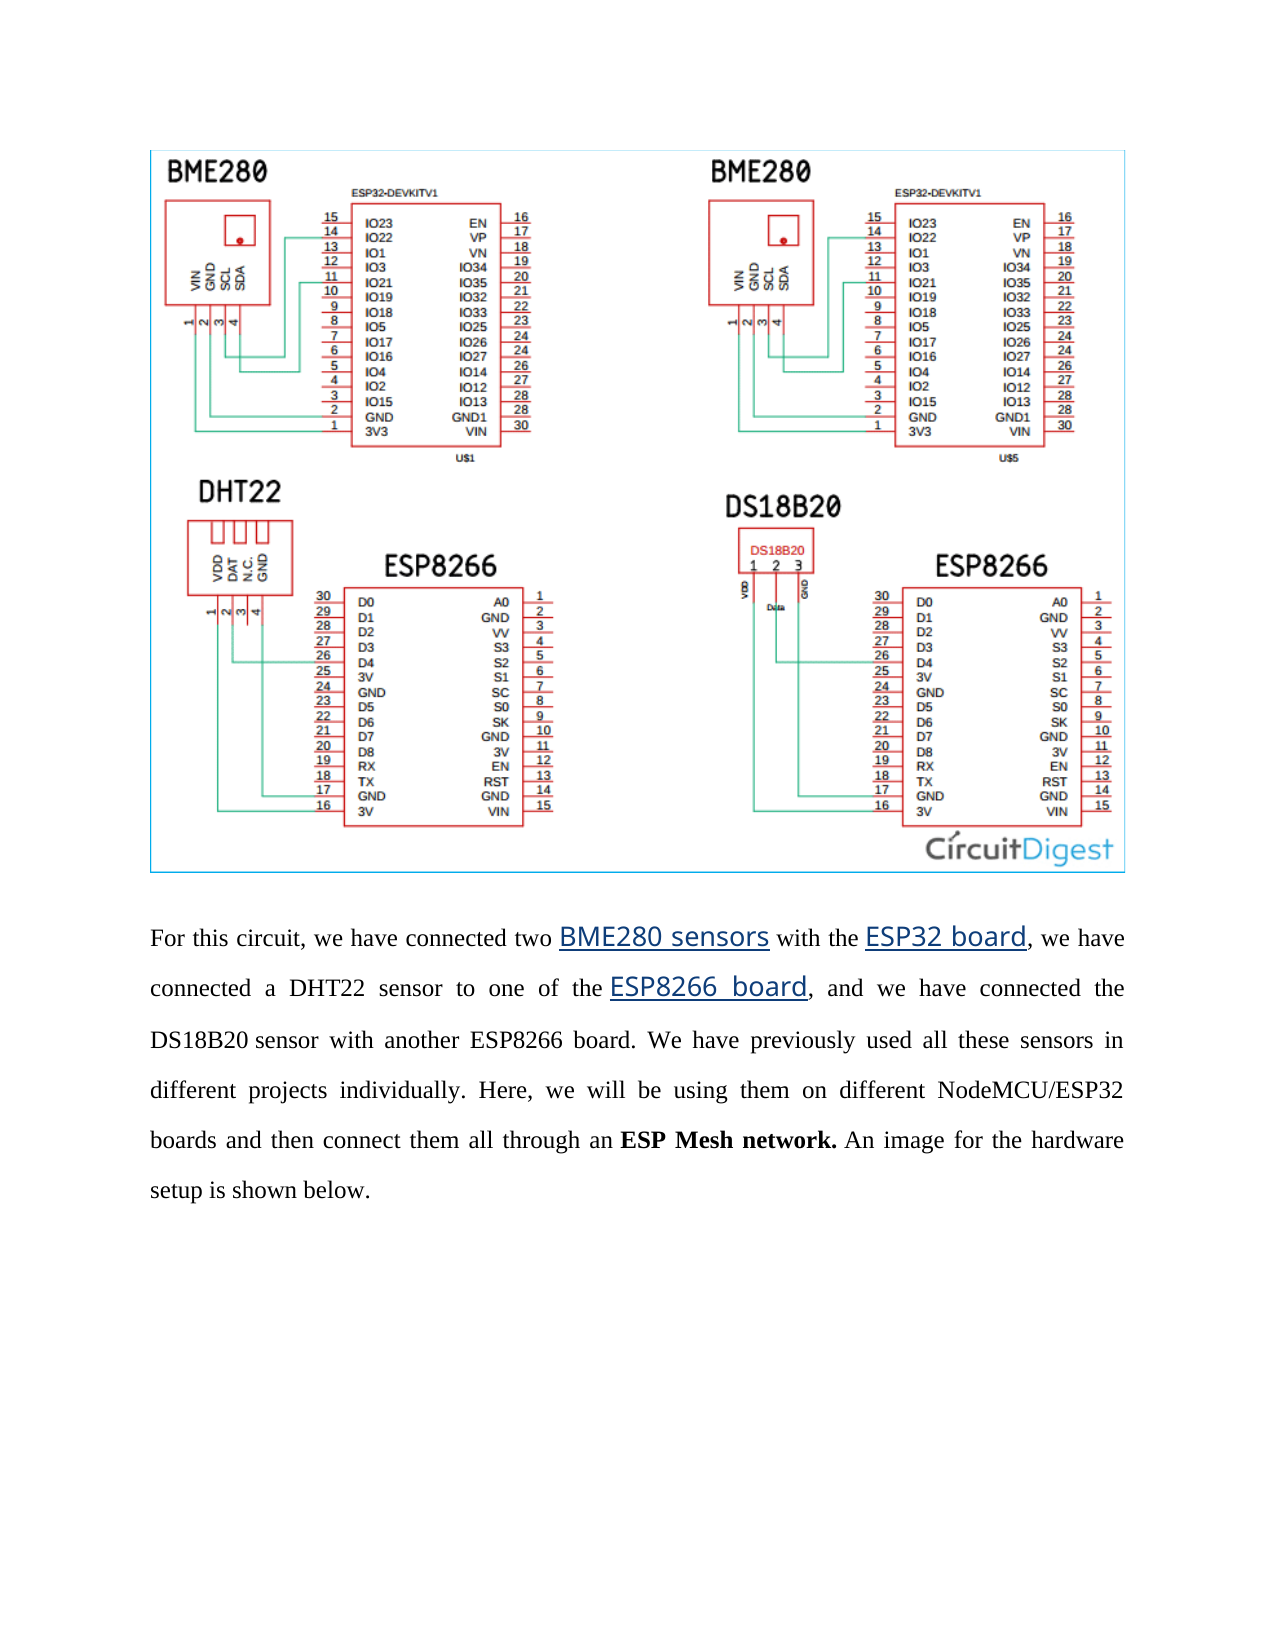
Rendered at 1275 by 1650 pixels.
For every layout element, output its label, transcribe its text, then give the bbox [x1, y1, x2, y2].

picture [152, 150, 1125, 871]
text For this circuit, we have connected two BME280 sensors with the ESP32 board, we have connected a DHT22 sensor to one of the ESP8266 board, and we have connected the DS18B20 sensor with another ESP8266 board. We have previously used all these sensors in different projects individually. Here, we will be using them on different NodeMCU/ESP32 boards and then connect them all through an ESP Mesh network. An image for the hardware setup is shown below. [150, 904, 1125, 1204]
